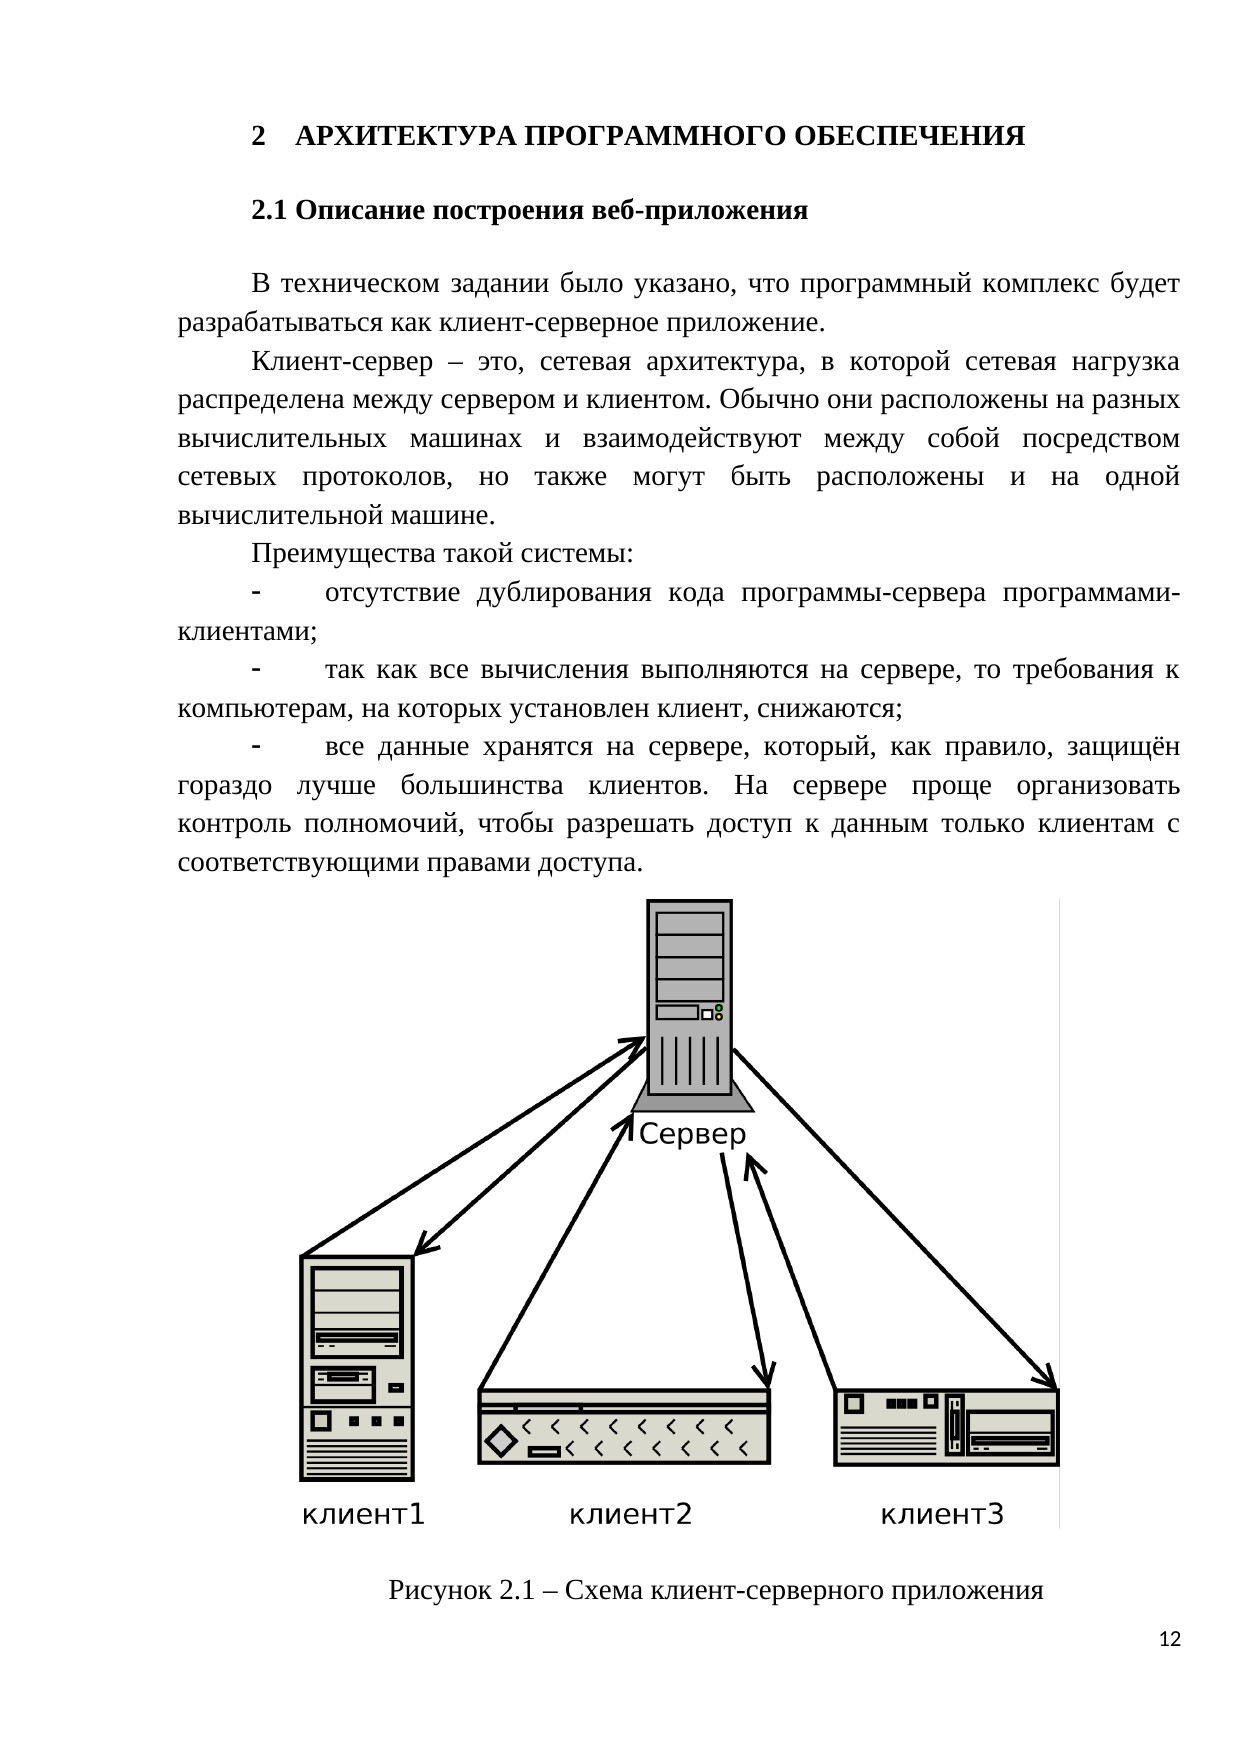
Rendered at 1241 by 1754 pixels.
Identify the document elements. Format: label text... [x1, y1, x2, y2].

text Рисунок 2.1 – Схема клиент-серверного приложения [177, 1572, 1181, 1605]
list Описание построения веб-приложения [251, 192, 1181, 225]
list все данные хранятся на сервере, который, как правило, защищён гораздо лучше большинства клиентов. На сервере проще организовать контроль полномочий, чтобы разрешать доступ к данным только клиентам с соответствующими правами доступа. [177, 728, 1181, 878]
list так как все вычисления выполняются на сервере, то требования к компьютерам, на которых установлен клиент, снижаются; [177, 651, 1181, 723]
list отсутствие дублирования кода программы-сервера программами-клиентами; [177, 574, 1181, 646]
picture [298, 899, 1060, 1529]
text В техническом задании было указано, что программный комплекс будет разрабатываться как клиент-серверное приложение. [177, 266, 1181, 338]
text Клиент-сервер – это, сетевая архитектура, в которой сетевая нагрузка распределена между сервером и клиентом. Обычно они расположены на разных вычислительных машинах и взаимодействуют между собой посредством сетевых протоколов, но также могут быть расположены и на одной вычислительной машине. [177, 343, 1181, 530]
text Преимущества такой системы: [177, 535, 1181, 569]
list Архитектура программного обеспечения [251, 118, 1181, 152]
